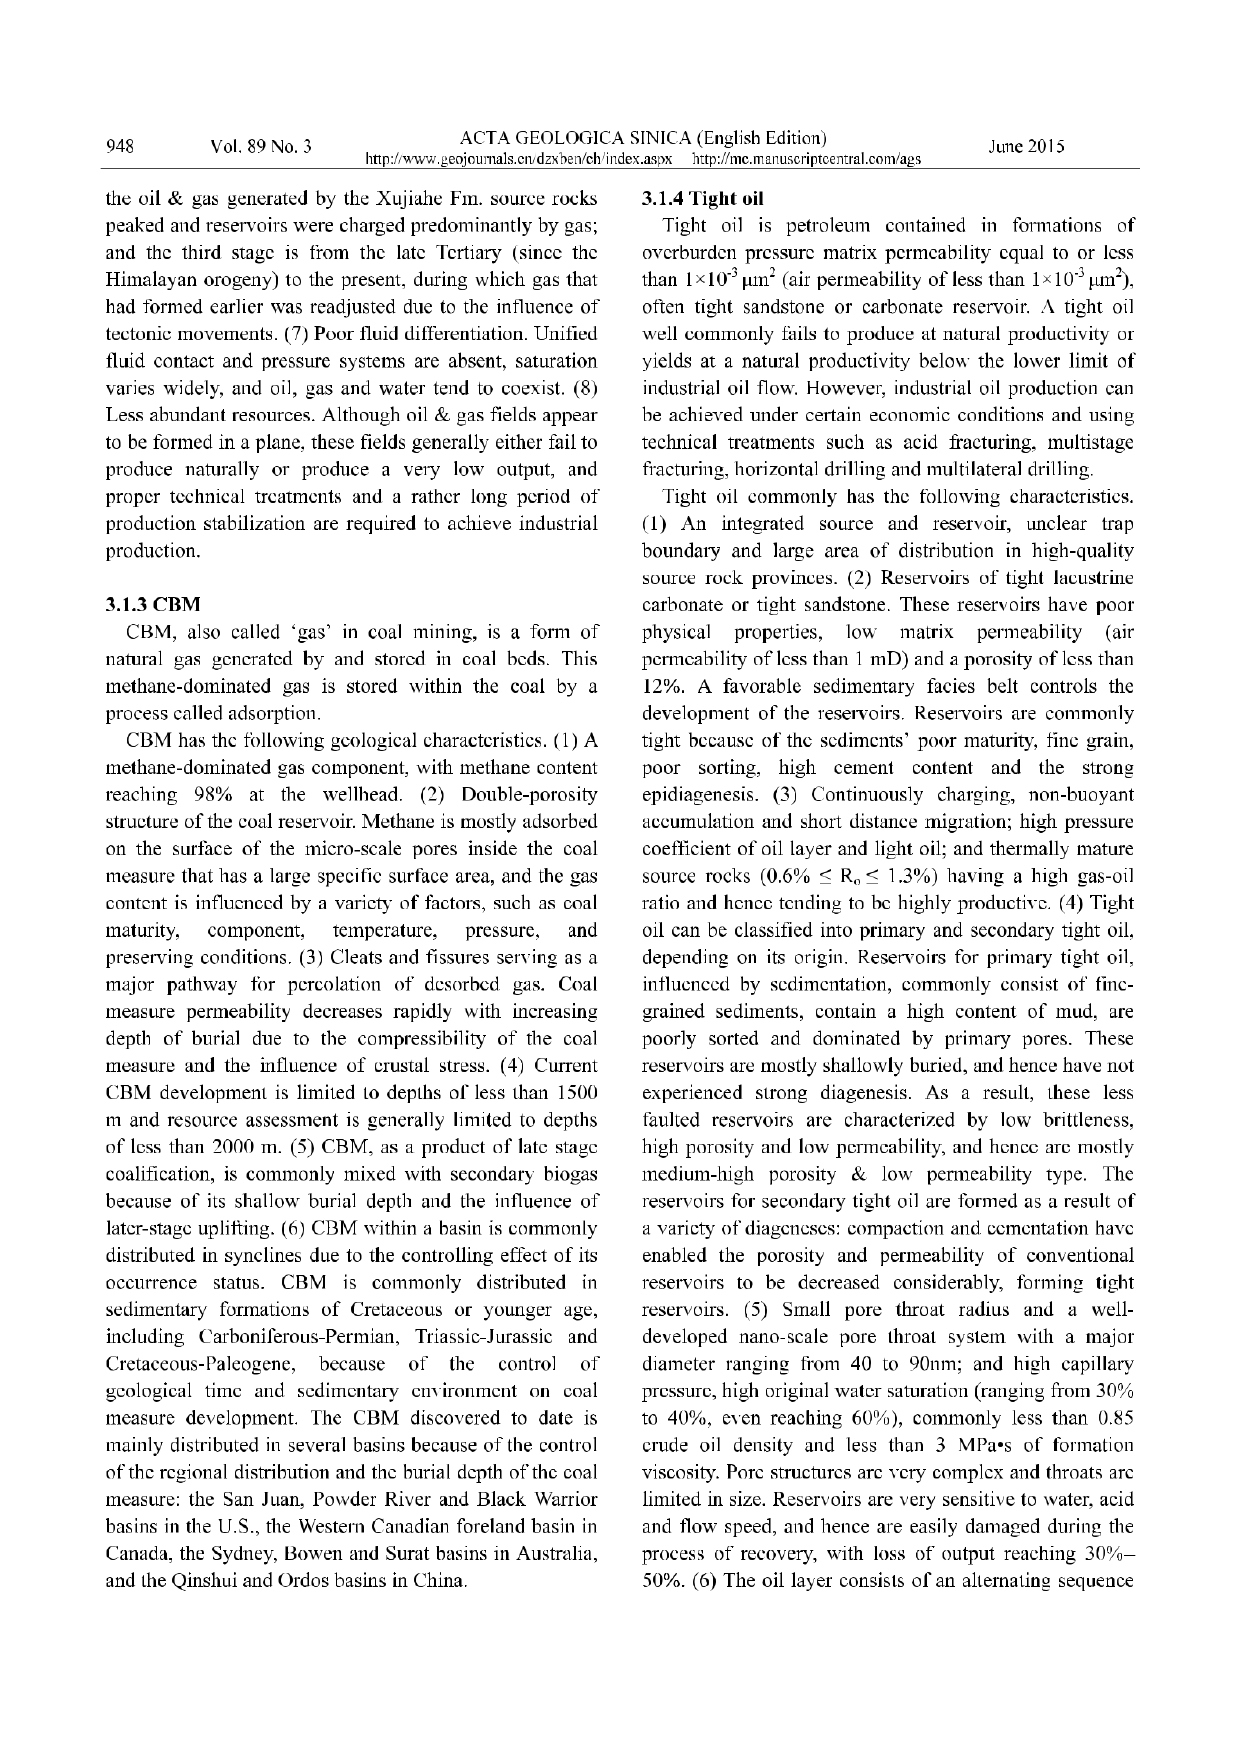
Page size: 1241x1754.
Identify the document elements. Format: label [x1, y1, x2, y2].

picture [103, 188, 1136, 1593]
picture [100, 128, 1140, 169]
